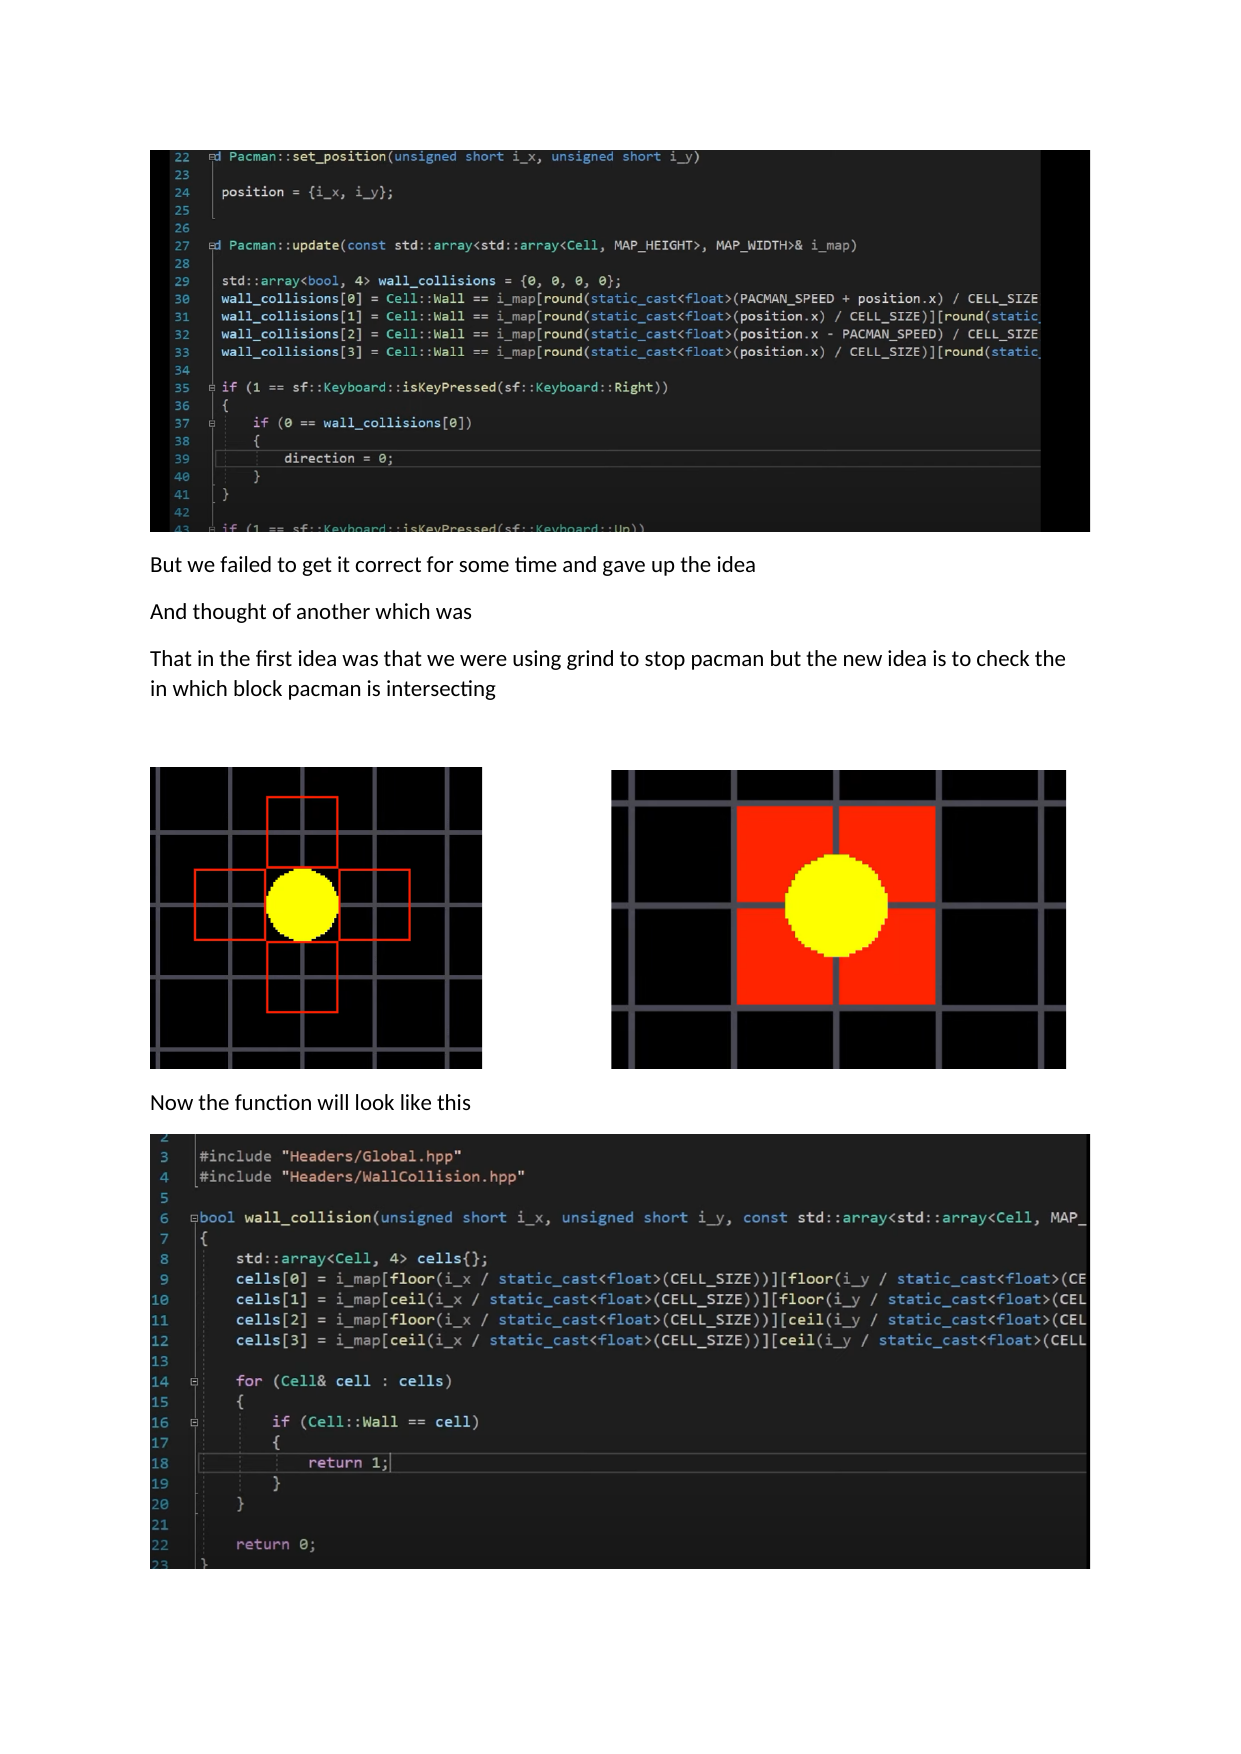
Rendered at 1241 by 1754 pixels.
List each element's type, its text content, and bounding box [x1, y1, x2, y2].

text That in the first idea was that we were using grind to stop pacman but the new idea is to check the in which block pacman is intersecting [150, 644, 1090, 702]
picture [150, 767, 483, 1069]
picture [150, 150, 1091, 532]
text Now the function will look like this [150, 1088, 1090, 1116]
text And thought of another which was [150, 597, 1090, 625]
picture [150, 1134, 1091, 1569]
picture [611, 770, 1067, 1069]
text But we failed to get it correct for some time and gave up the idea [150, 550, 1090, 578]
